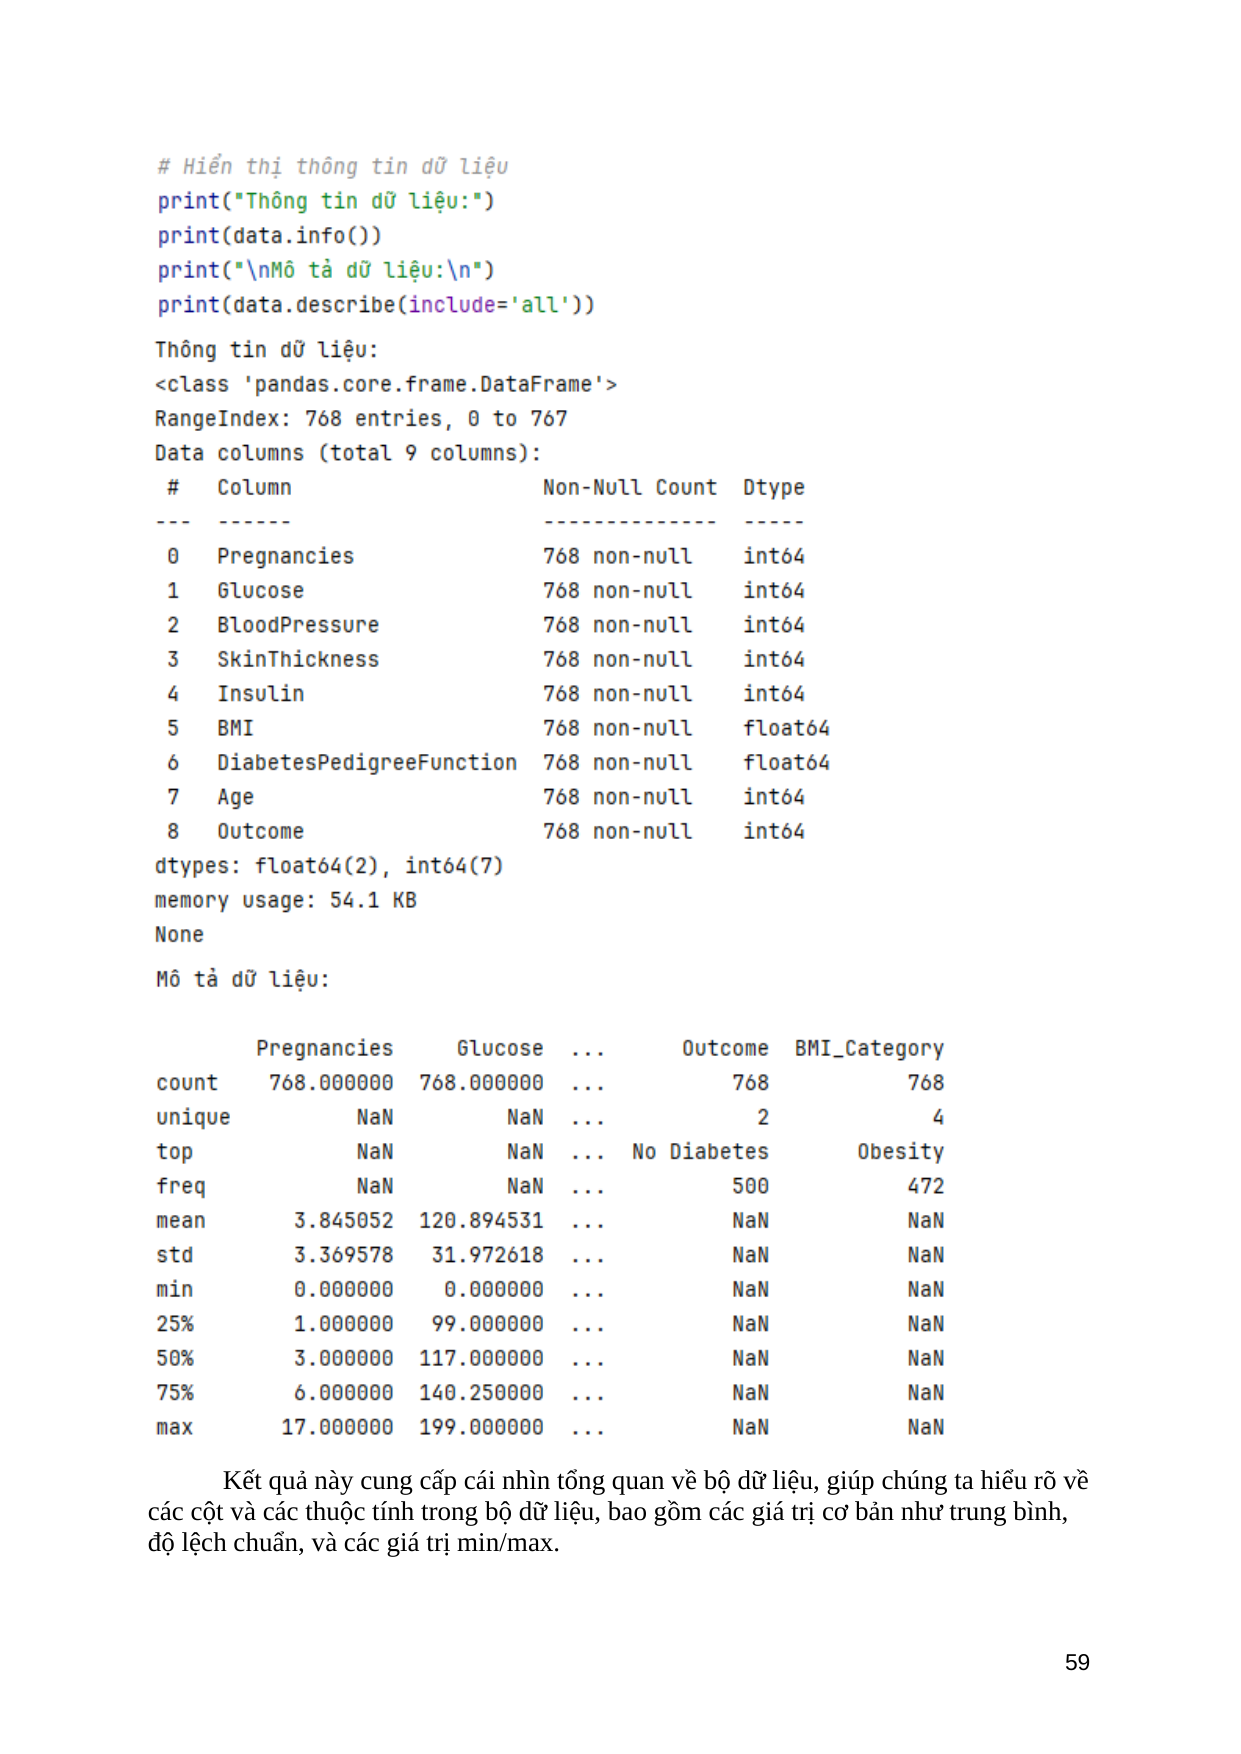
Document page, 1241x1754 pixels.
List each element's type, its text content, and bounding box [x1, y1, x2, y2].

picture [147, 334, 867, 950]
picture [147, 962, 964, 1452]
picture [147, 150, 625, 322]
text Kết quả này cung cấp cái nhìn tổng quan về bộ dữ liệu, giúp chúng ta hiểu rõ về các cột và các thuộc tính trong bộ dữ liệu, bao gồm các giá trị cơ bản như trung bình, độ lệch chuẩn, và các giá trị min/max. [148, 1464, 1090, 1557]
